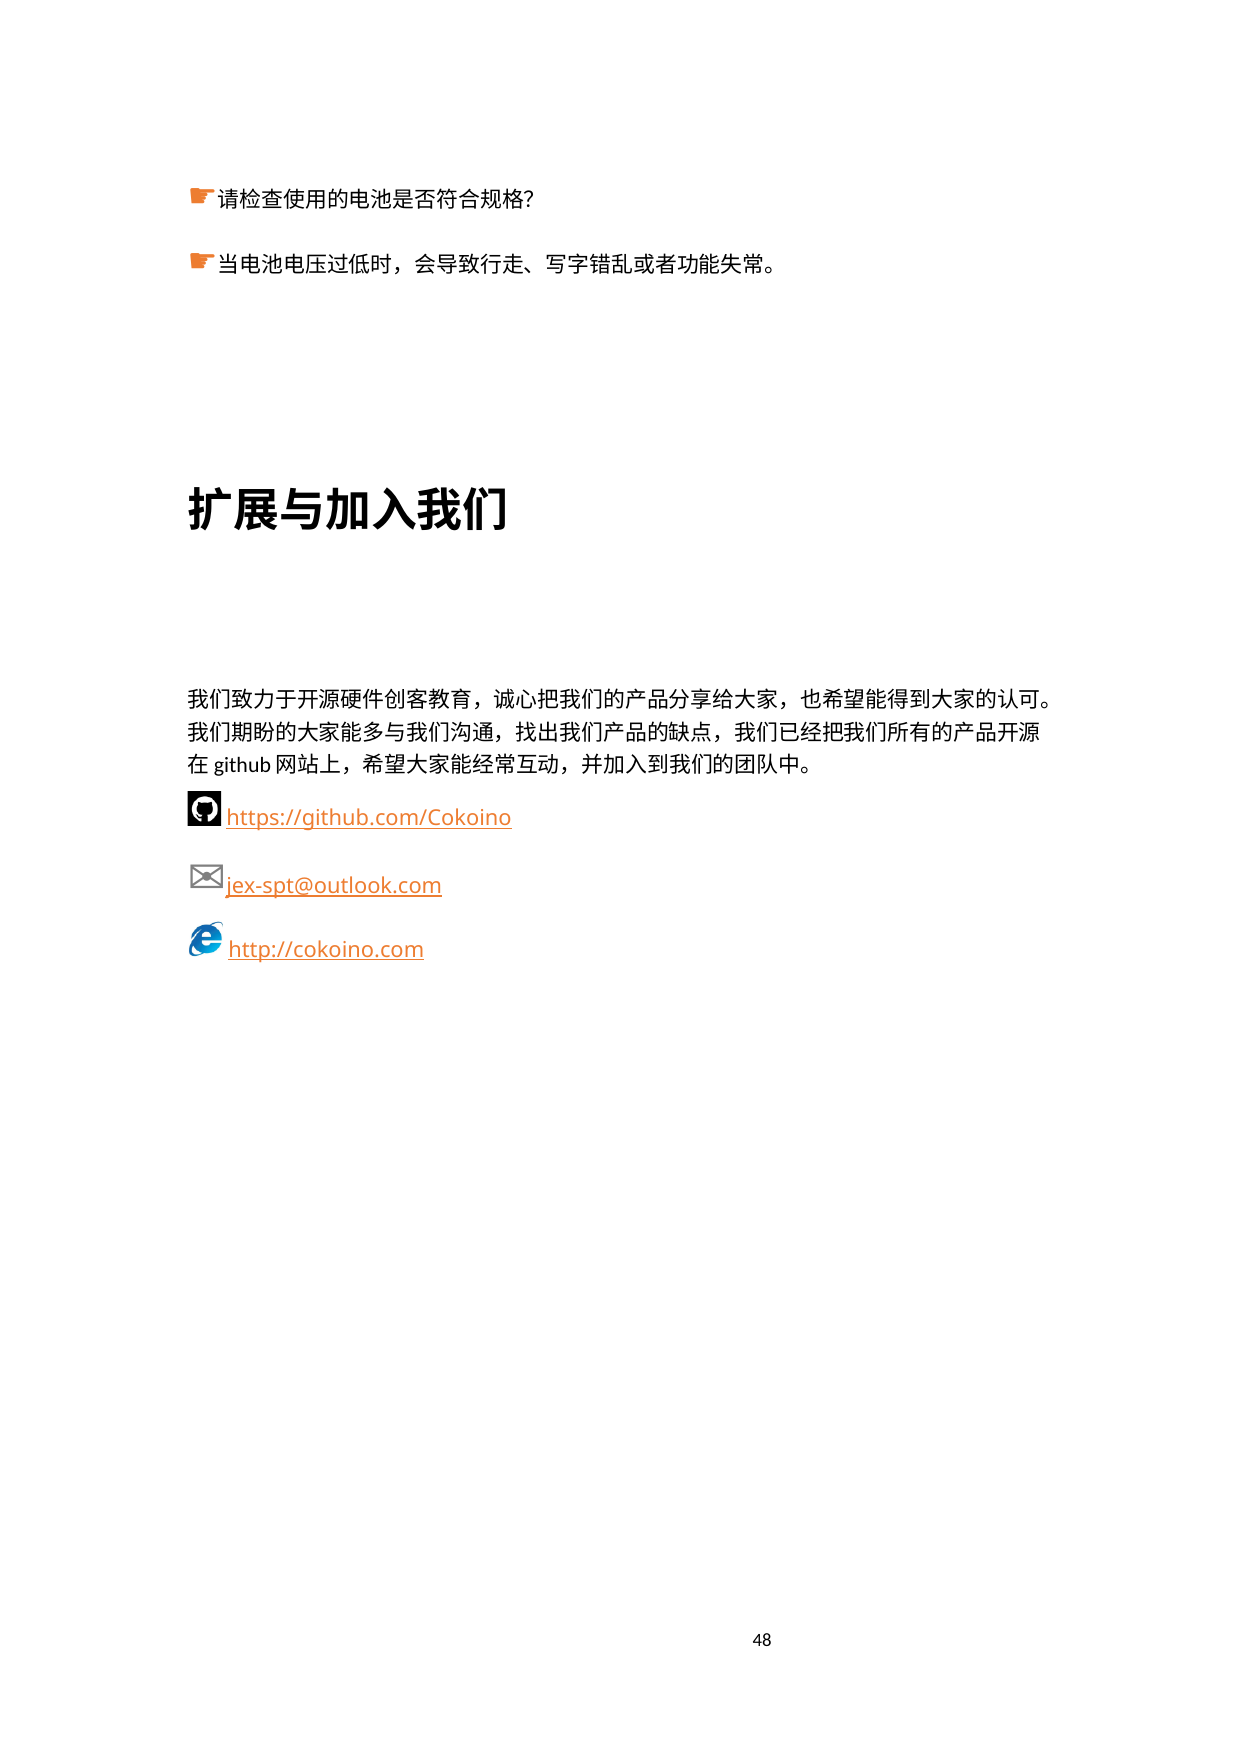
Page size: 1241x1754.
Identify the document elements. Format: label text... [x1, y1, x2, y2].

text ✉jex-spt@outlook.com [187, 844, 1053, 909]
text ☛当电池电压过低时，会导致行走、写字错乱或者功能失常。 [187, 227, 1053, 292]
text http://cokoino.com [187, 909, 1053, 974]
text ☛请检查使用的电池是否符合规格？ [187, 162, 1053, 227]
picture [187, 920, 224, 957]
text 我们致力于开源硬件创客教育，诚心把我们的产品分享给大家，也希望能得到大家的认可。我们期盼的大家能多与我们沟通，找出我们产品的缺点，我们已经把我们所有的产品开源在github网站上，希望大家能经常互动，并加入到我们的团队中。 [187, 682, 1053, 779]
text https://github.com/Cokoino [187, 779, 1053, 844]
picture [187, 791, 222, 826]
subtitle 扩展与加入我们 [187, 457, 1053, 555]
